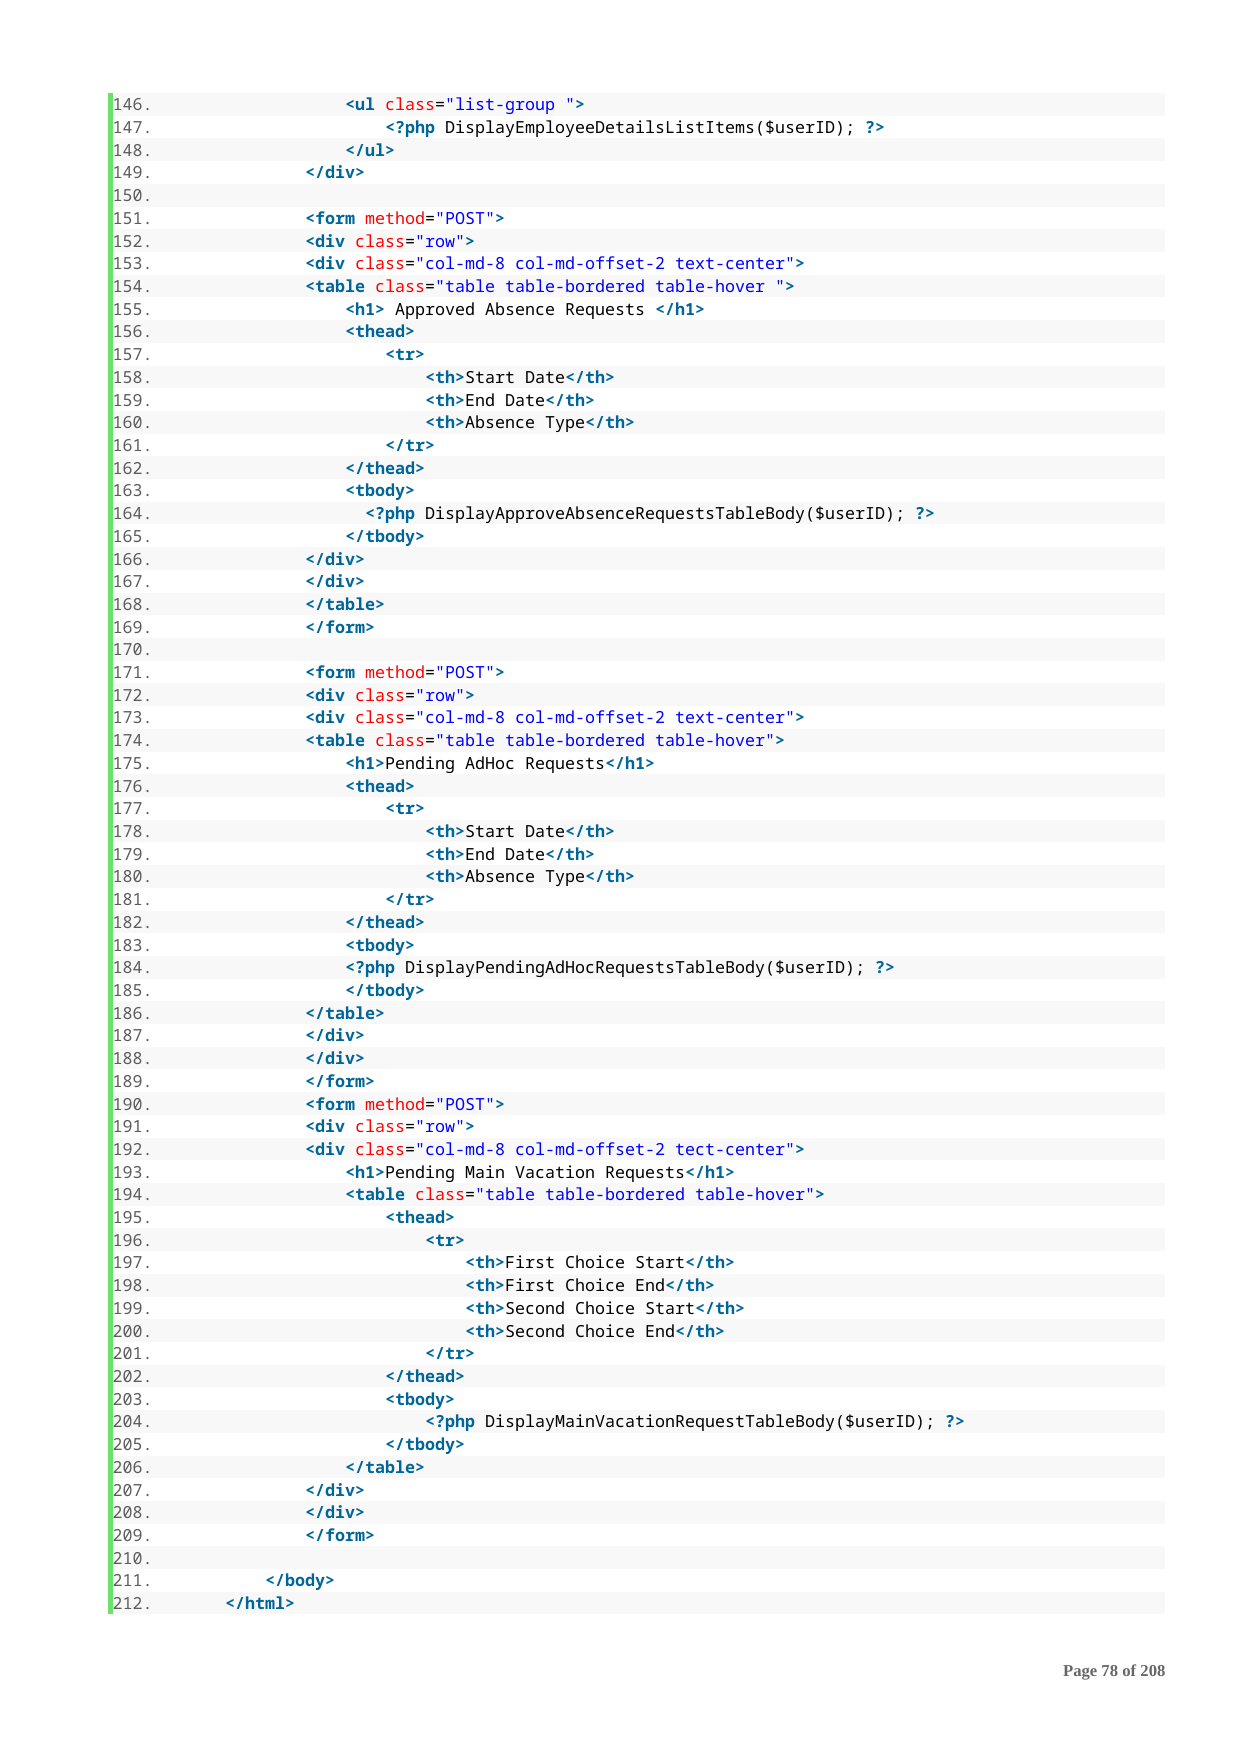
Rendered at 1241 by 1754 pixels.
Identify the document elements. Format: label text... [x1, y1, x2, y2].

list <table class="table table-bordered table-hover "> [113, 275, 1165, 297]
list <th>Second Choice End</th> [113, 1319, 1165, 1342]
list </tbody> [113, 524, 1165, 547]
list <th>End Date</th> [113, 388, 1165, 411]
list </tr> [113, 888, 1165, 911]
list <th>Second Choice Start</th> [113, 1297, 1165, 1319]
list <form method="POST"> [113, 661, 1165, 683]
list </div> [113, 1047, 1165, 1069]
list <th>Start Date</th> [113, 820, 1165, 842]
list <?php DisplayEmployeeDetailsListItems($userID); ?> [113, 116, 1165, 138]
list <tr> [113, 343, 1165, 366]
list <div class="row"> [113, 229, 1165, 252]
list </thead> [113, 456, 1165, 479]
list <th>First Choice Start</th> [113, 1251, 1165, 1274]
list <tbody> [113, 1387, 1165, 1410]
list <div class="col-md-8 col-md-offset-2 tect-center"> [113, 1138, 1165, 1160]
list <table class="table table-bordered table-hover"> [113, 1183, 1165, 1206]
list <div class="row"> [113, 683, 1165, 706]
list </div> [113, 1024, 1165, 1047]
list <thead> [113, 1206, 1165, 1228]
list <form method="POST"> [113, 1092, 1165, 1115]
list <?php DisplayPendingAdHocRequestsTableBody($userID); ?> [113, 956, 1165, 979]
list <ul class="list-group "> [114, 93, 1165, 116]
list </form> [113, 615, 1165, 638]
list </form> [113, 1524, 1165, 1546]
list <th>Absence Type</th> [113, 865, 1165, 888]
list </div> [113, 161, 1165, 184]
list <h1>Pending Main Vacation Requests</h1> [113, 1160, 1165, 1183]
list </table> [113, 1001, 1165, 1024]
list <div class="col-md-8 col-md-offset-2 text-center"> [113, 252, 1165, 275]
list </form> [113, 1069, 1165, 1092]
list <tbody> [113, 933, 1165, 956]
list <h1>Pending AdHoc Requests</h1> [113, 752, 1165, 774]
list <div class="row"> [113, 1115, 1165, 1138]
list </tbody> [113, 1433, 1165, 1456]
list </tr> [113, 434, 1165, 456]
list </table> [113, 1456, 1165, 1478]
list <thead> [113, 320, 1165, 343]
list <?php DisplayApproveAbsenceRequestsTableBody($userID); ?> [113, 502, 1165, 524]
list </tr> [113, 1342, 1165, 1365]
list </thead> [113, 1365, 1165, 1387]
list </body> [113, 1569, 1165, 1592]
list <tbody> [113, 479, 1165, 502]
list </div> [113, 570, 1165, 593]
list </table> [113, 593, 1165, 615]
list </ul> [113, 138, 1165, 161]
list </div> [113, 547, 1165, 570]
list <tr> [113, 1228, 1165, 1251]
list <thead> [113, 774, 1165, 797]
list <tr> [113, 797, 1165, 820]
list <h1> Approved Absence Requests </h1> [113, 297, 1165, 320]
list </div> [113, 1501, 1165, 1524]
list <th>Absence Type</th> [113, 411, 1165, 434]
list <form method="POST"> [113, 207, 1165, 229]
list <th>Start Date</th> [113, 366, 1165, 388]
list </div> [113, 1478, 1165, 1501]
list <th>End Date</th> [113, 842, 1165, 865]
list </html> [113, 1592, 1165, 1614]
list </thead> [113, 911, 1165, 933]
list <?php DisplayMainVacationRequestTableBody($userID); ?> [113, 1410, 1165, 1433]
list <th>First Choice End</th> [113, 1274, 1165, 1297]
list <table class="table table-bordered table-hover"> [113, 729, 1165, 752]
list <div class="col-md-8 col-md-offset-2 text-center"> [113, 706, 1165, 729]
list </tbody> [113, 979, 1165, 1001]
